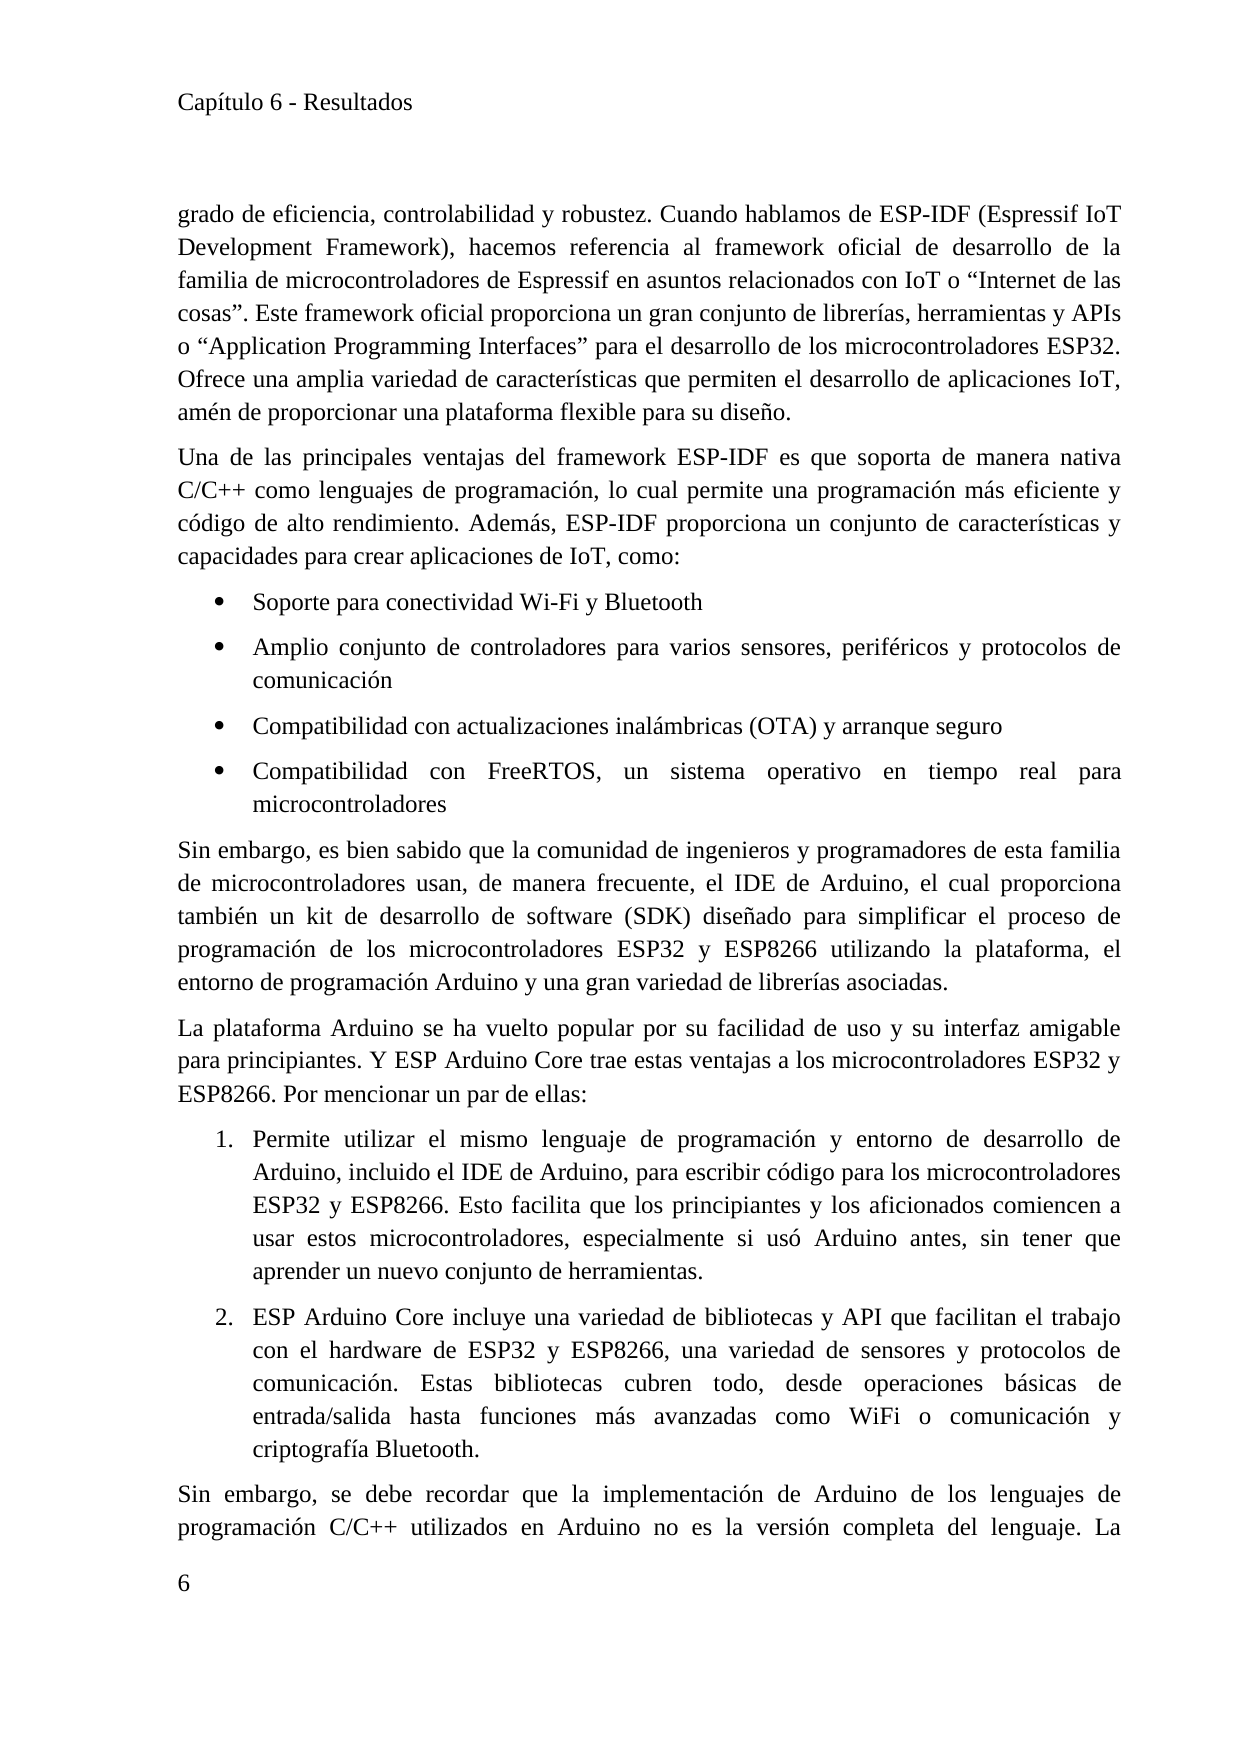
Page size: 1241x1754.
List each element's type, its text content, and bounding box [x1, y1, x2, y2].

list Compatibilidad con actualizaciones inalámbricas (OTA) y arranque seguro [215, 711, 1122, 740]
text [177, 1479, 1122, 1541]
list ESP Arduino Core incluye una variedad de bibliotecas y API que facilitan el trabajo con el hardware de ESP32 y ESP8266, una variedad de sensores y protocolos de comunicación. Estas bibliotecas cubren todo, desde operaciones básicas de entrada/salida hasta funciones más avanzadas como WiFi o comunicación y criptografía Bluetooth. [215, 1302, 1122, 1463]
text Sin embargo, es bien sabido que la comunidad de ingenieros y programadores de esta familia de microcontroladores usan, de manera frecuente, el IDE de Arduino, el cual proporciona también un kit de desarrollo de software (SDK) diseñado para simplificar el proceso de programación de los microcontroladores ESP32 y ESP8266 utilizando la plataforma, el entorno de programación Arduino y una gran variedad de librerías asociadas. [177, 835, 1122, 996]
text Una de las principales ventajas del framework ESP-IDF es que soporta de manera nativa C/C++ como lenguajes de programación, lo cual permite una programación más eficiente y código de alto rendimiento. Además, ESP-IDF proporciona un conjunto de características y capacidades para crear aplicaciones de IoT, como: [177, 442, 1122, 570]
list Amplio conjunto de controladores para varios sensores, periféricos y protocolos de comunicación [215, 632, 1122, 694]
list Compatibilidad con FreeRTOS, un sistema operativo en tiempo real para microcontroladores [215, 756, 1122, 818]
list Soporte para conectividad Wi-Fi y Bluetooth [215, 587, 1122, 616]
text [177, 199, 1122, 426]
list Permite utilizar el mismo lenguaje de programación y entorno de desarrollo de Arduino, incluido el IDE de Arduino, para escribir código para los microcontroladores ESP32 y ESP8266. Esto facilita que los principiantes y los aficionados comiencen a usar estos microcontroladores, especialmente si usó Arduino antes, sin tener que aprender un nuevo conjunto de herramientas. [215, 1124, 1122, 1285]
text La plataforma Arduino se ha vuelto popular por su facilidad de uso y su interfaz amigable para principiantes. Y ESP Arduino Core trae estas ventajas a los microcontroladores ESP32 y ESP8266. Por mencionar un par de ellas: [177, 1013, 1122, 1107]
